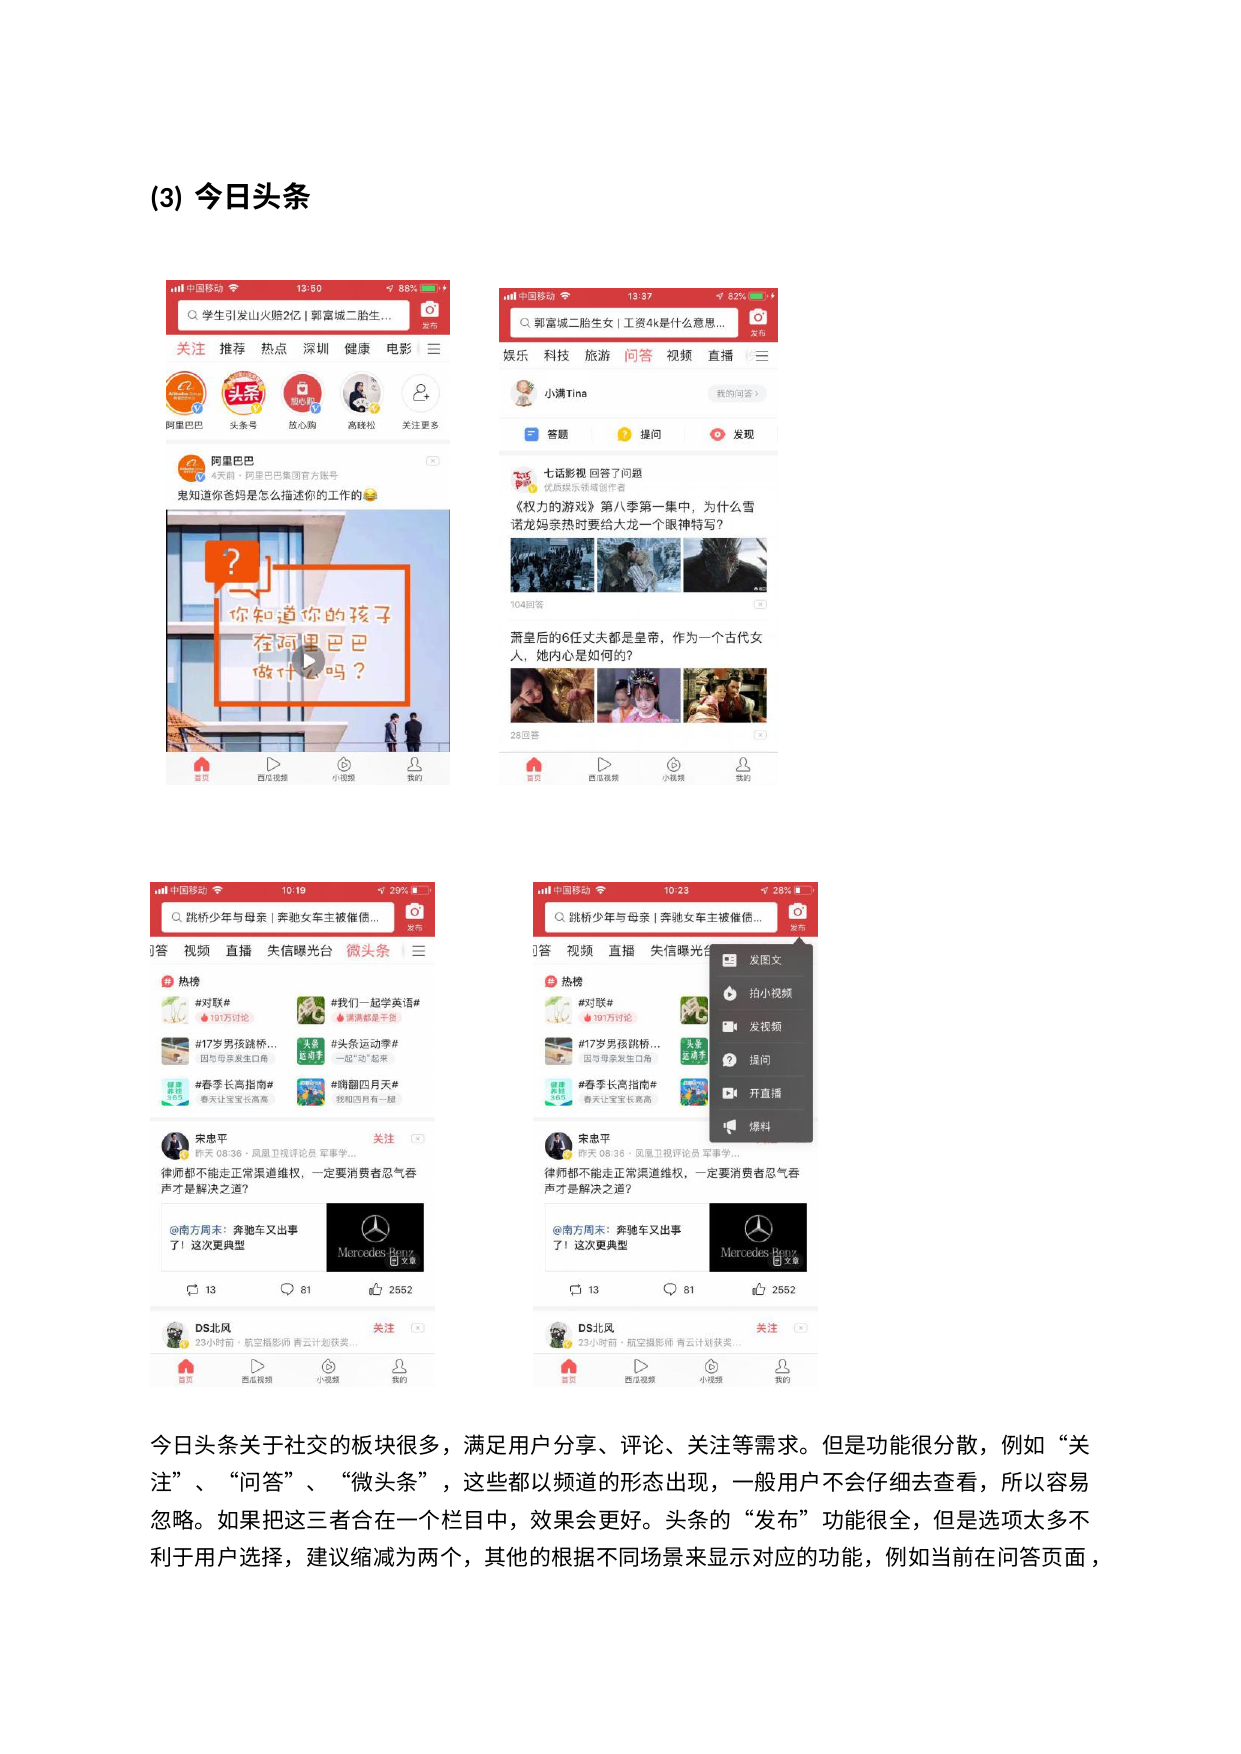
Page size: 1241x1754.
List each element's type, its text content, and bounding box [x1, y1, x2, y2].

picture [166, 280, 450, 785]
picture [533, 882, 818, 1387]
picture [499, 288, 778, 785]
subtitle 今日头条 [150, 162, 1090, 227]
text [150, 1428, 1090, 1572]
picture [150, 882, 435, 1387]
